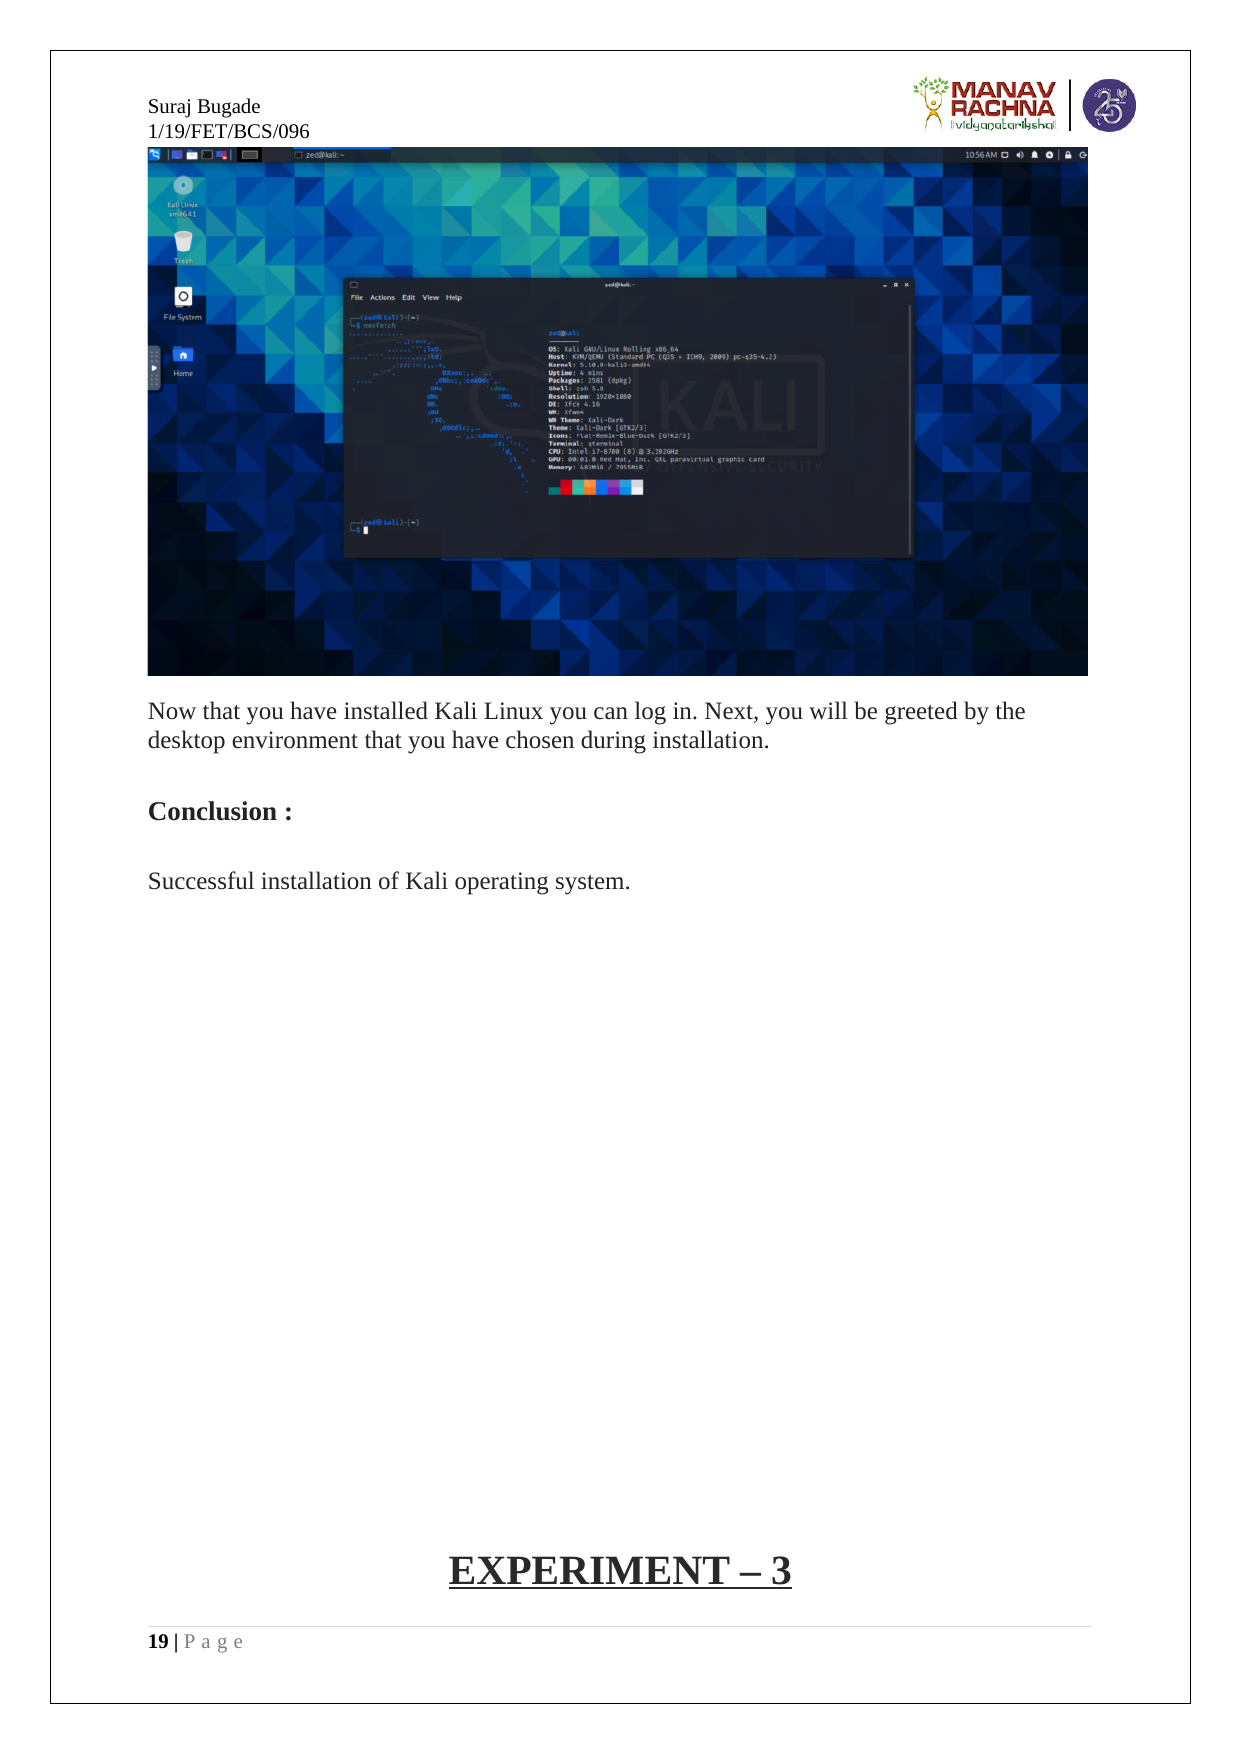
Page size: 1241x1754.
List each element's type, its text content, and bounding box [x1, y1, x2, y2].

text Successful installation of Kali operating system. [148, 866, 1092, 895]
text Conclusion : [148, 794, 1092, 826]
text EXPERIMENT – 3 [148, 1545, 1092, 1593]
picture [908, 67, 1144, 143]
picture [147, 147, 1088, 676]
text Now that you have installed Kali Linux you can log in. Next, you will be greeted by the desktop environment that you have chosen during installation. [148, 696, 1092, 754]
